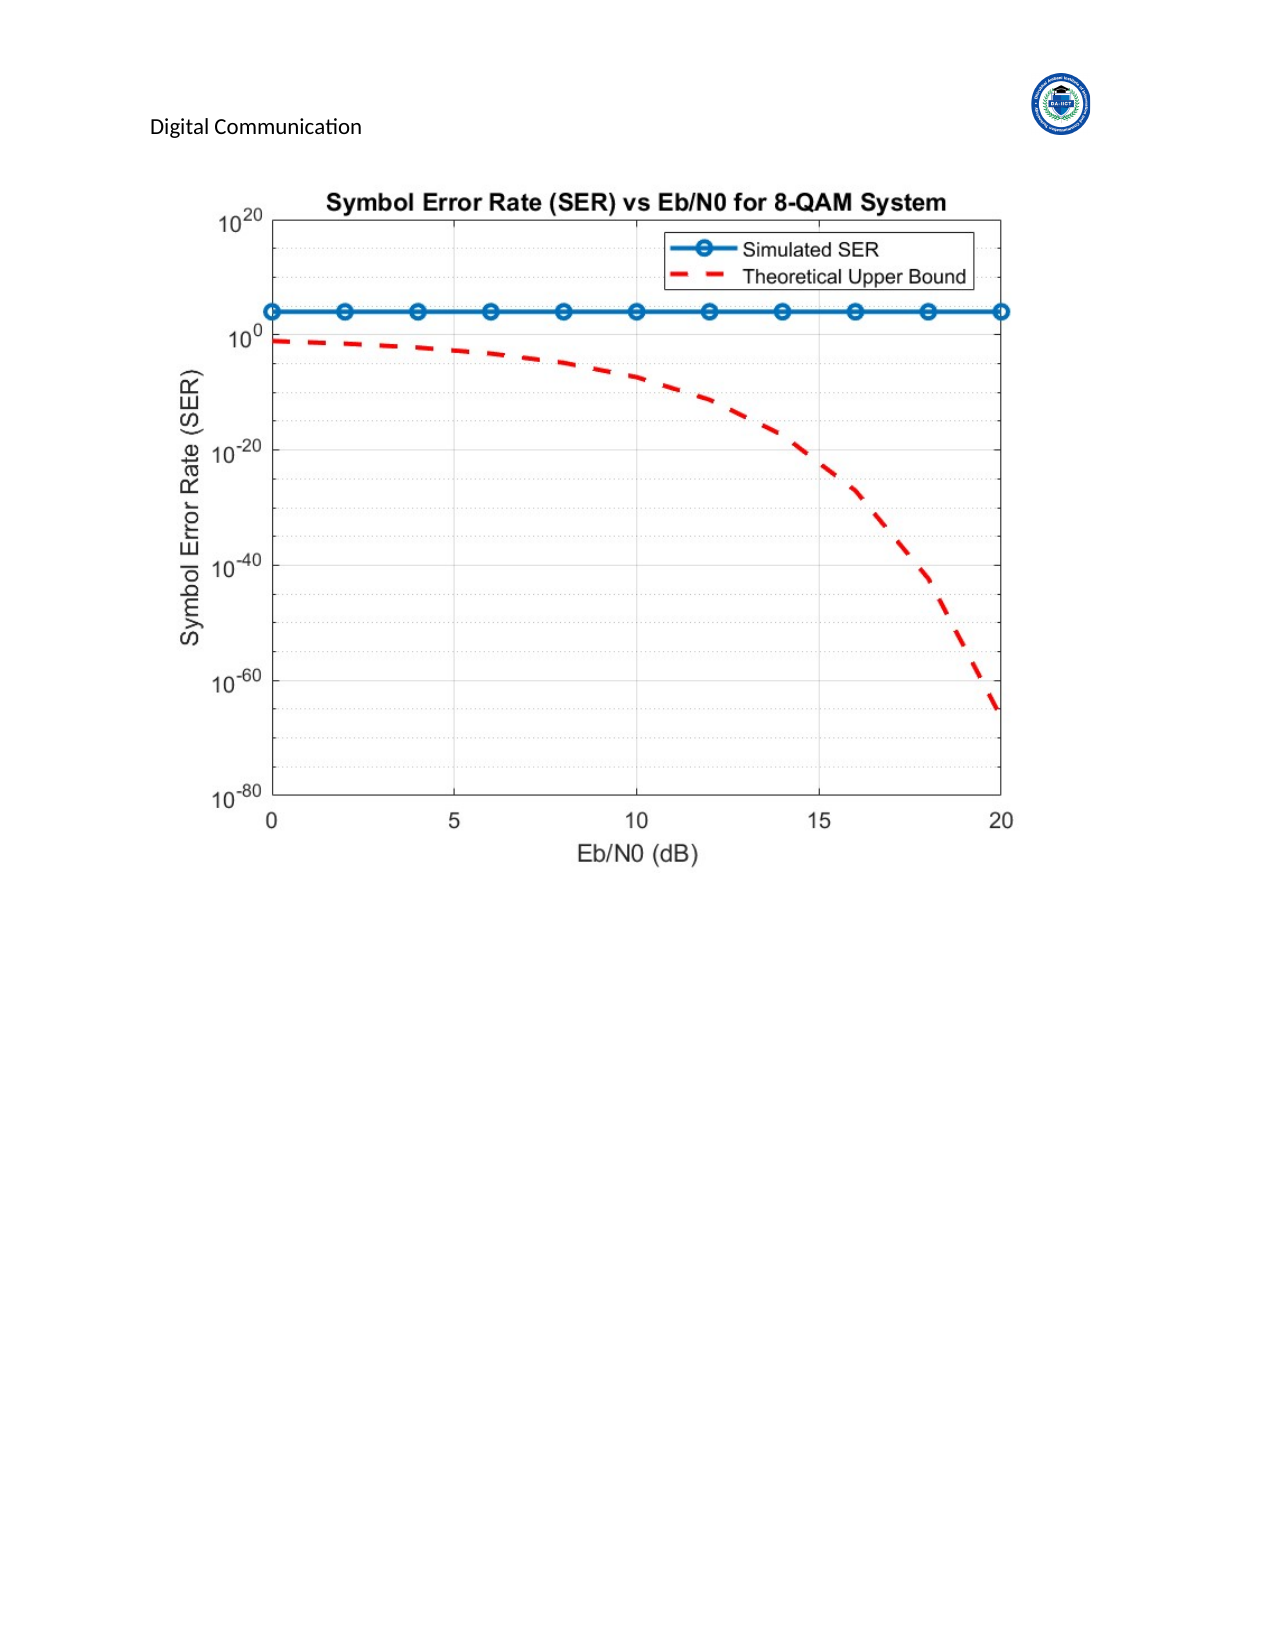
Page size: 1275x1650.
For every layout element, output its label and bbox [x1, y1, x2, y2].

picture [150, 168, 1090, 873]
picture [1031, 73, 1091, 135]
